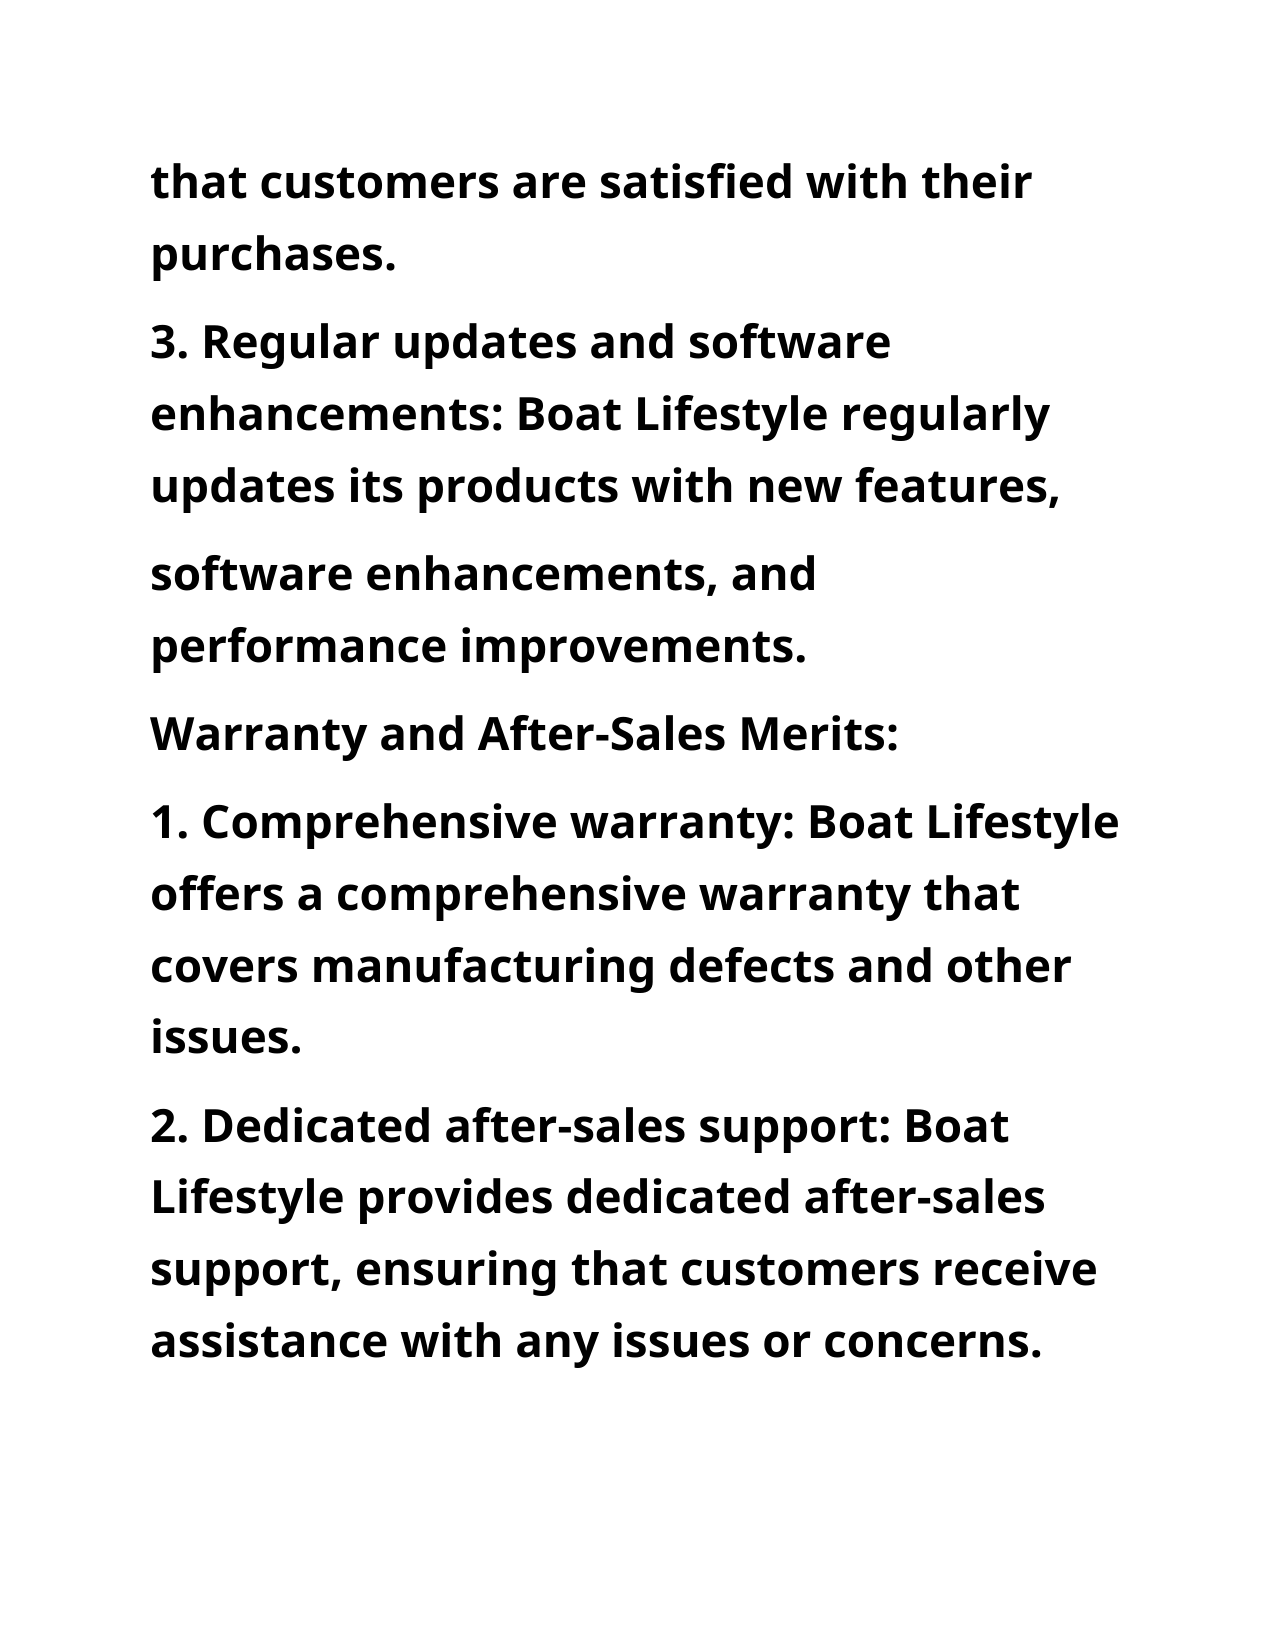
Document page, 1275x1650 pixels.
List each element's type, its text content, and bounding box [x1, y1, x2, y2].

text Warranty and After-Sales Merits: [150, 702, 1125, 764]
text software enhancements, and performance improvements. [150, 542, 1125, 676]
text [150, 150, 1125, 284]
text 3. Regular updates and software enhancements: Boat Lifestyle regularly updates its products with new features, [150, 310, 1125, 516]
text 1. Comprehensive warranty: Boat Lifestyle offers a comprehensive warranty that covers manufacturing defects and other issues. [150, 790, 1125, 1067]
text 2. Dedicated after-sales support: Boat Lifestyle provides dedicated after-sales support, ensuring that customers receive assistance with any issues or concerns. [150, 1093, 1125, 1371]
